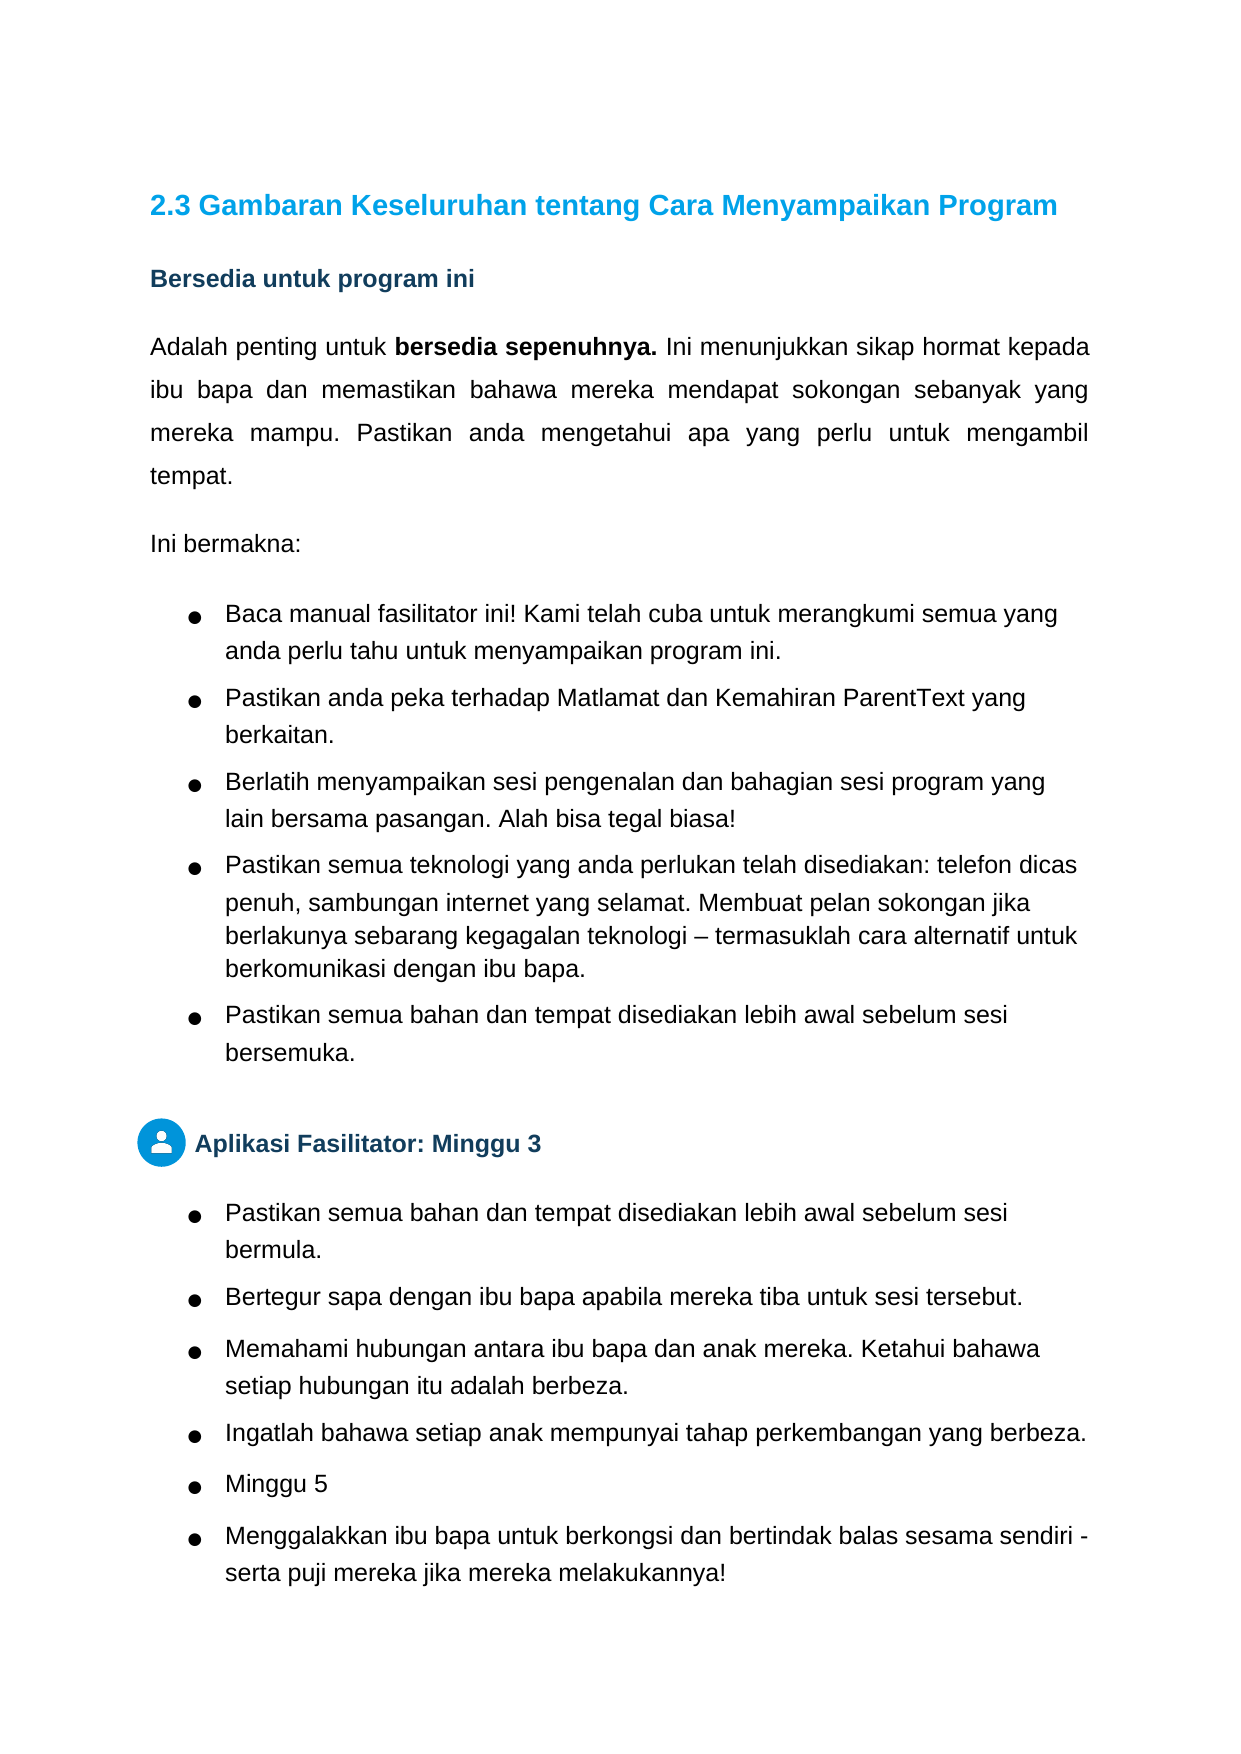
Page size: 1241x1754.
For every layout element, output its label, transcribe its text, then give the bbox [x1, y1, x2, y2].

list Bertegur sapa dengan ibu bapa apabila mereka tiba untuk sesi tersebut. [187, 1281, 1090, 1315]
picture [152, 1143, 171, 1153]
list Menggalakkan ibu bapa untuk berkongsi dan bertindak balas sesama sendiri - serta puji mereka jika mereka melakukannya! [187, 1520, 1090, 1587]
picture [157, 1132, 166, 1140]
text Adalah penting untuk bersedia sepenuhnya. Ini menunjukkan sikap hormat kepada ibu bapa dan memastikan bahawa mereka mendapat sokongan sebanyak yang mereka mampu. Pastikan anda mengetahui apa yang perlu untuk mengambil tempat. [150, 332, 1090, 490]
list Berlatih menyampaikan sesi pengenalan dan bahagian sesi program yang lain bersama pasangan. Alah bisa tegal biasa! [187, 765, 1090, 832]
list Pastikan semua teknologi yang anda perlukan telah disediakan: telefon dicas penuh, sambungan internet yang selamat. Membuat pelan sokongan jika berlakunya sebarang kegagalan teknologi – termasuklah cara alternatif untuk berkomunikasi dengan ibu bapa. [187, 849, 1090, 982]
list Pastikan semua bahan dan tempat disediakan lebih awal sebelum sesi bermula. [187, 1197, 1090, 1264]
text Ini bermakna: [150, 529, 1090, 558]
list Pastikan semua bahan dan tempat disediakan lebih awal sebelum sesi bersemuka. [187, 999, 1090, 1066]
subtitle Bersedia untuk program ini [150, 263, 1090, 292]
list Ingatlah bahawa setiap anak mempunyai tahap perkembangan yang berbeza. [187, 1416, 1090, 1451]
list Minggu 5 [187, 1468, 1090, 1502]
list Memahami hubungan antara ibu bapa dan anak mereka. Ketahui bahawa setiap hubungan itu adalah berbeza. [187, 1332, 1090, 1400]
subtitle 2.3 Gambaran Keseluruhan tentang Cara Menyampaikan Program [150, 187, 1090, 221]
list Baca manual fasilitator ini! Kami telah cuba untuk merangkumi semua yang anda perlu tahu untuk menyampaikan program ini. [187, 597, 1090, 664]
list Pastikan anda peka terhadap Matlamat dan Kemahiran ParentText yang berkaitan. [187, 681, 1090, 748]
subtitle Aplikasi Fasilitator: Minggu 3 [182, 1129, 1090, 1157]
